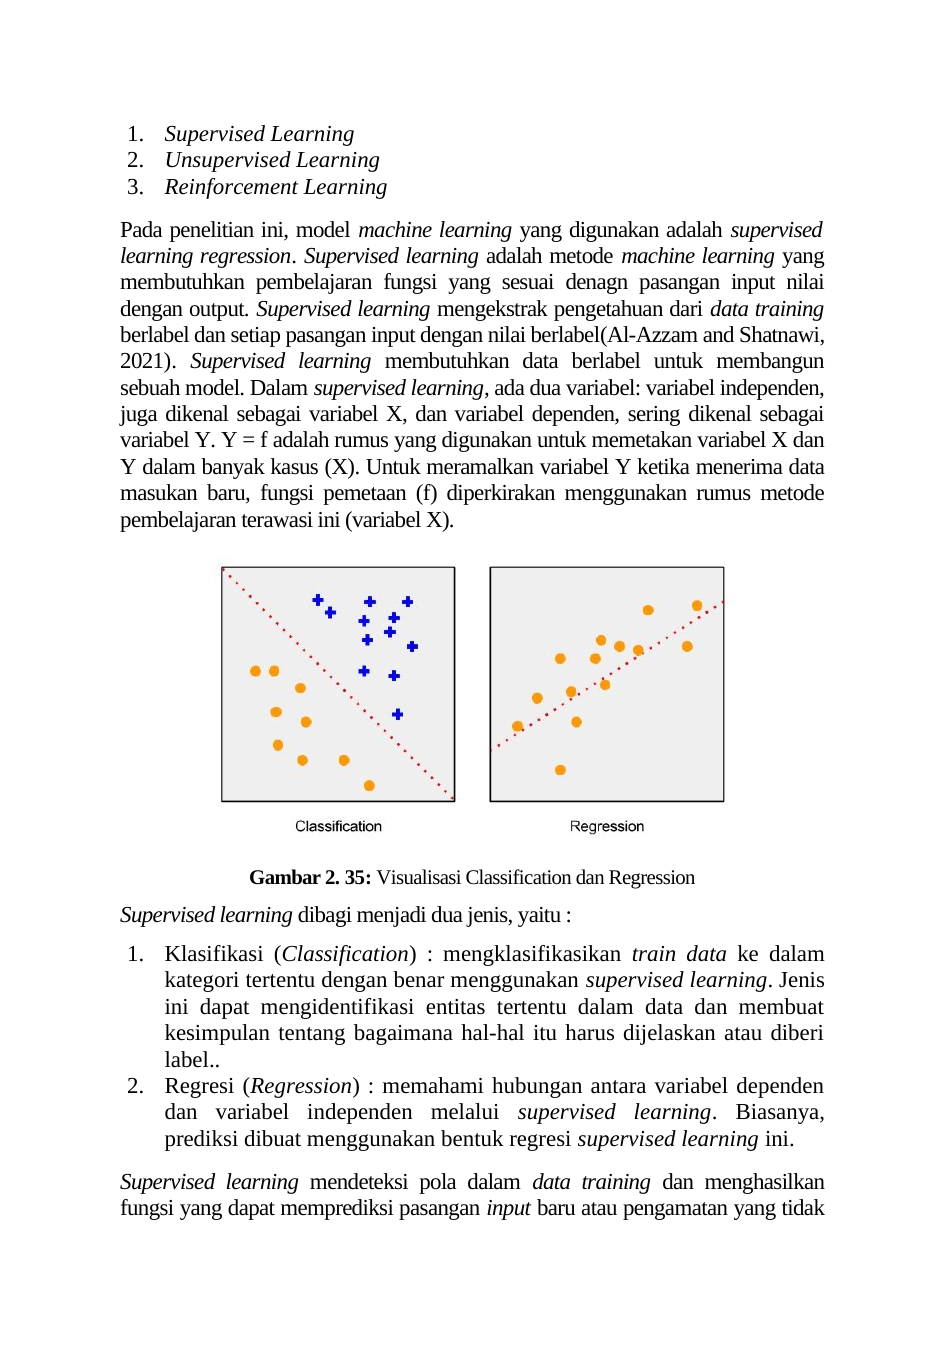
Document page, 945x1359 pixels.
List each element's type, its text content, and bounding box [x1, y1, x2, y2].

picture [202, 544, 743, 853]
text Gambar 2. 35: Visualisasi Classification dan Regression [120, 865, 825, 889]
list Klasifikasi (Classification) : mengklasifikasikan train data ke dalam kategori tertentu dengan benar menggunakan supervised learning. Jenis ini dapat mengidentifikasi entitas tertentu dalam data dan membuat kesimpulan tentang bagaimana hal-hal itu harus dijelaskan atau diberi label.. [127, 940, 825, 1072]
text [120, 1168, 825, 1220]
text Supervised learning dibagi menjadi dua jenis, yaitu : [120, 901, 825, 928]
text Pada penelitian ini, model machine learning yang digunakan adalah supervised learning regression. Supervised learning adalah metode machine learning yang membutuhkan pembelajaran fungsi yang sesuai denagn pasangan input nilai dengan output. Supervised learning mengekstrak pengetahuan dari data training berlabel dan setiap pasangan input dengan nilai berlabel. Supervised learning membutuhkan data berlabel untuk membangun sebuah model. Dalam supervised learning, ada dua variabel: variabel independen, juga dikenal sebagai variabel X, dan variabel dependen, sering dikenal sebagai variabel Y. Y = f adalah rumus yang digunakan untuk memetakan variabel X dan Y dalam banyak kasus (X). Untuk meramalkan variabel Y ketika menerima data masukan baru, fungsi pemetaan (f) diperkirakan menggunakan rumus metode pembelajaran terawasi ini (variabel X). [120, 216, 825, 532]
list Supervised Learning [127, 120, 825, 146]
list Unsupervised Learning [127, 146, 825, 173]
list Reinforcement Learning [127, 173, 825, 199]
list Regresi (Regression) : memahami hubungan antara variabel dependen dan variabel independen melalui supervised learning. Biasanya, prediksi dibuat menggunakan bentuk regresi supervised learning ini. [127, 1072, 825, 1151]
